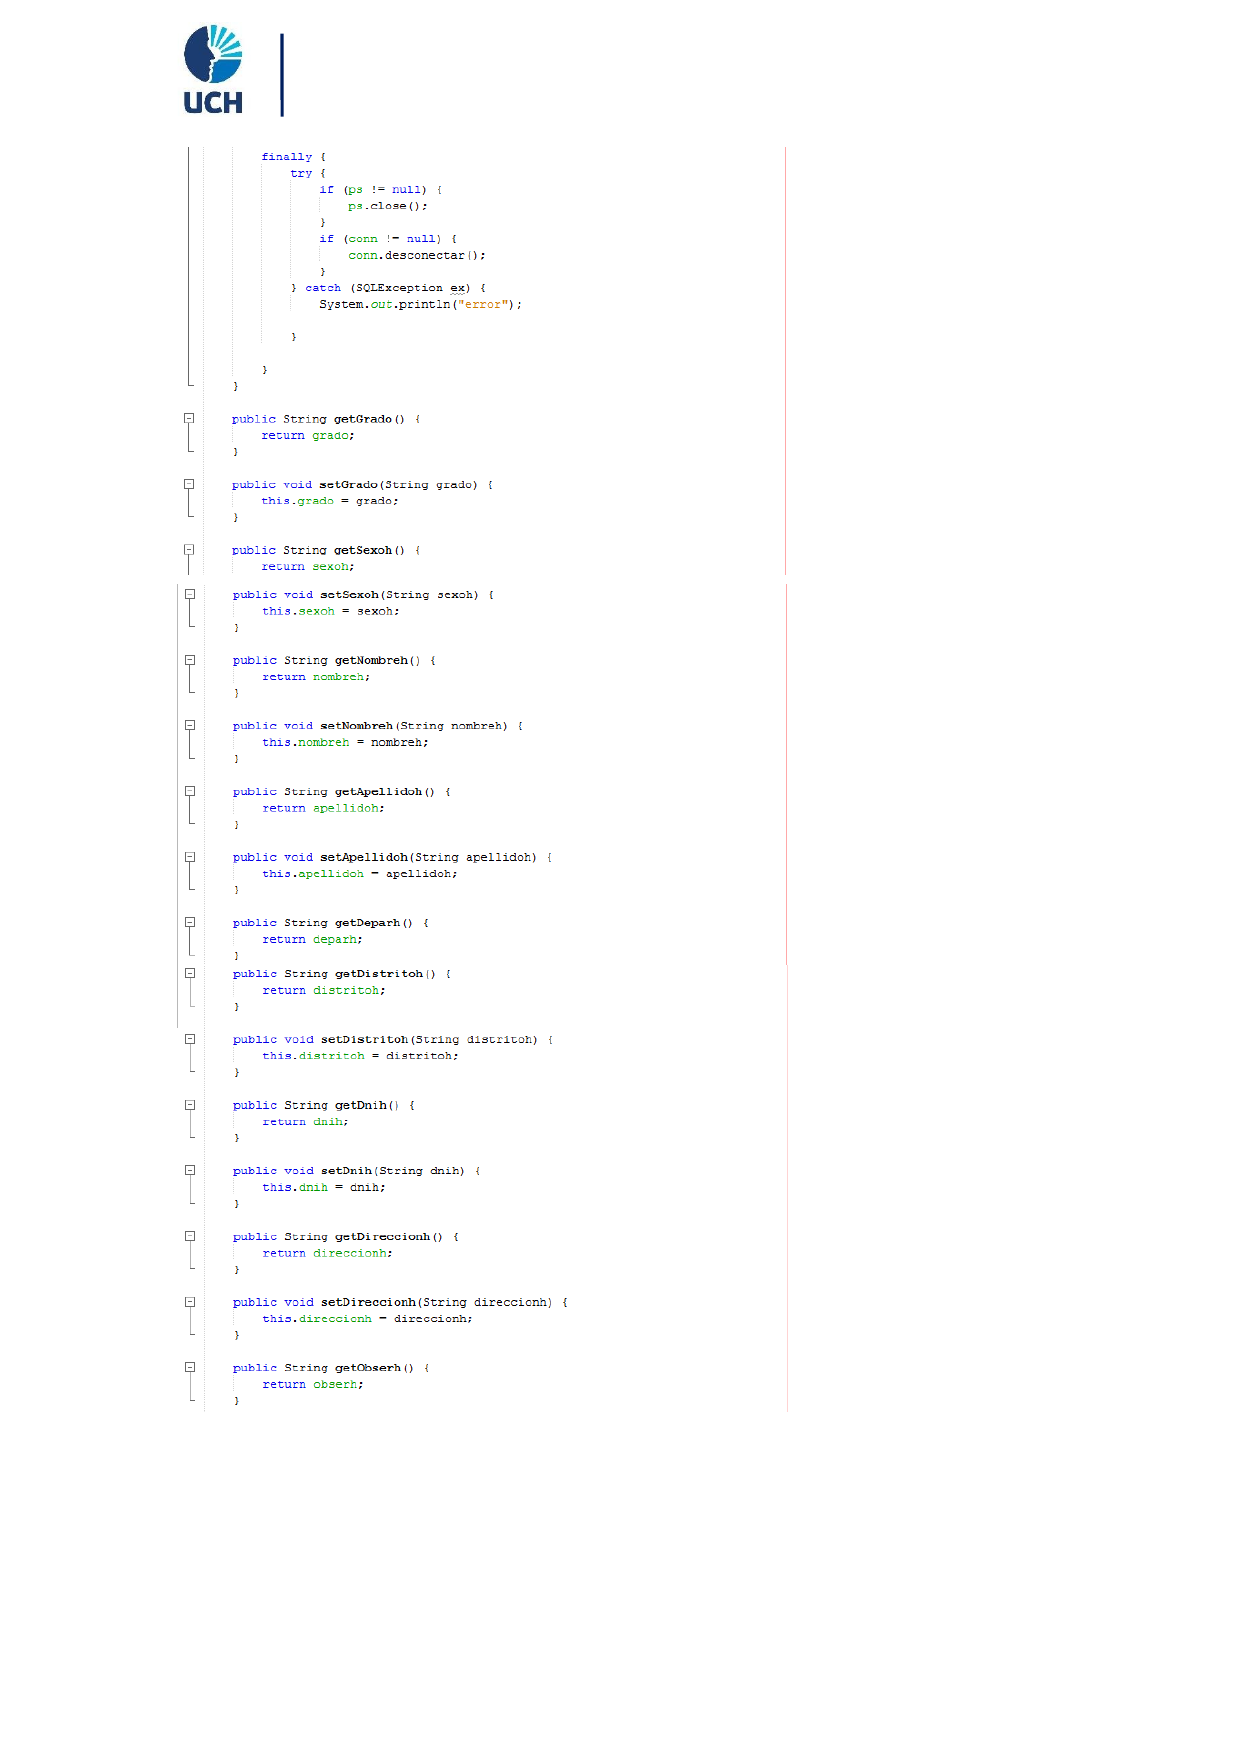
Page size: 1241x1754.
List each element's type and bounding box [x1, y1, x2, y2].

picture [177, 22, 251, 117]
